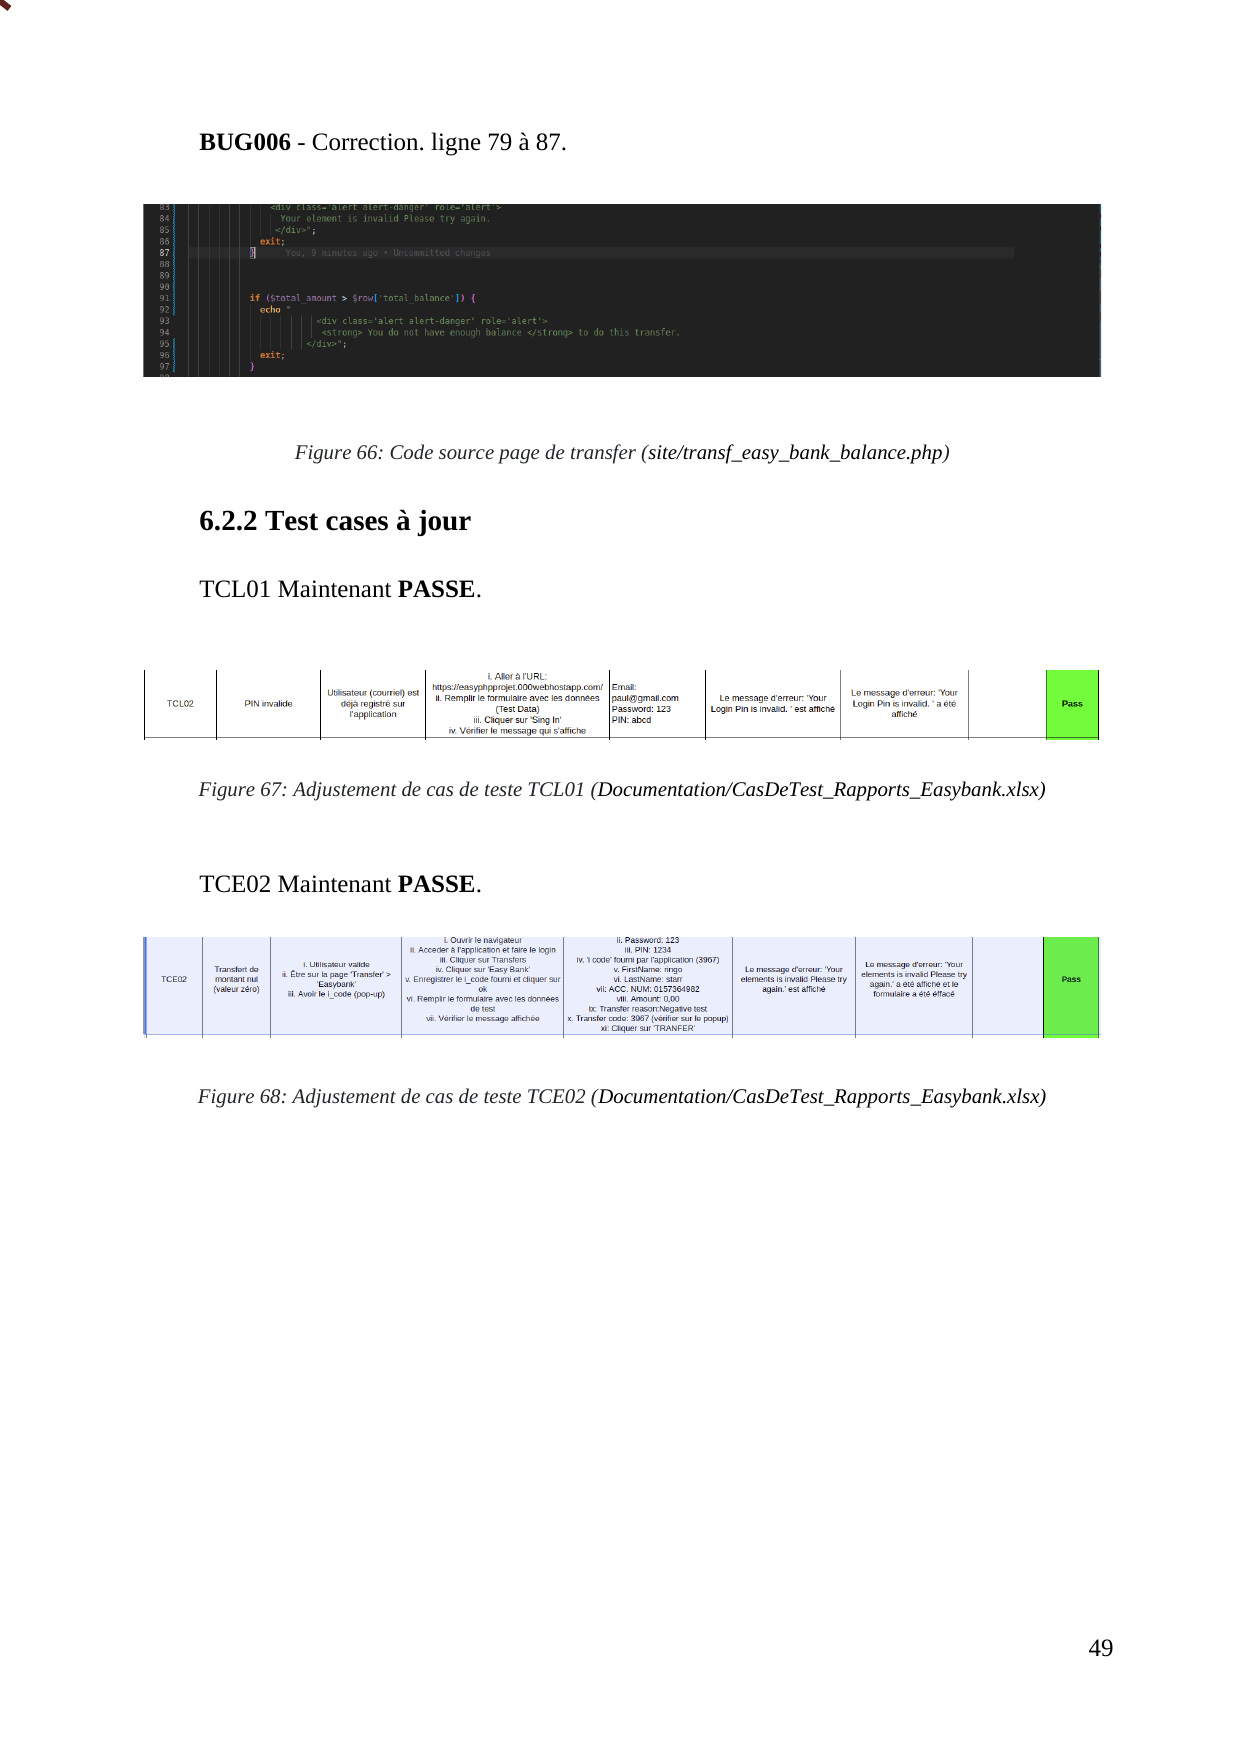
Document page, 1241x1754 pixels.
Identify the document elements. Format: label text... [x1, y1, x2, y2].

picture [143, 937, 1102, 1038]
table_cell Figure 68: Adjustement de cas de teste TCE02 (Documentation/CasDeTest_Rapports_Easybank.xlsx) [133, 1074, 1113, 1118]
text BUG006 - Correction. ligne 79 à 87. [133, 127, 1113, 156]
text TCE02 Maintenant PASSE. [133, 869, 1113, 898]
picture [143, 204, 1102, 377]
table_header [133, 194, 1113, 429]
table_cell Figure 66: Code source page de transfer (site/transf_easy_bank_balance.php) [133, 430, 1113, 474]
picture [143, 670, 1102, 740]
table_header [133, 927, 1113, 1073]
text TCL01 Maintenant PASSE. [133, 574, 1113, 603]
subtitle 6.2.2 Test cases à jour [133, 503, 1113, 537]
table_cell Figure 67: Adjustement de cas de teste TCL01 (Documentation/CasDeTest_Rapports_Easybank.xlsx) [133, 767, 1113, 812]
table_header [133, 660, 1113, 767]
